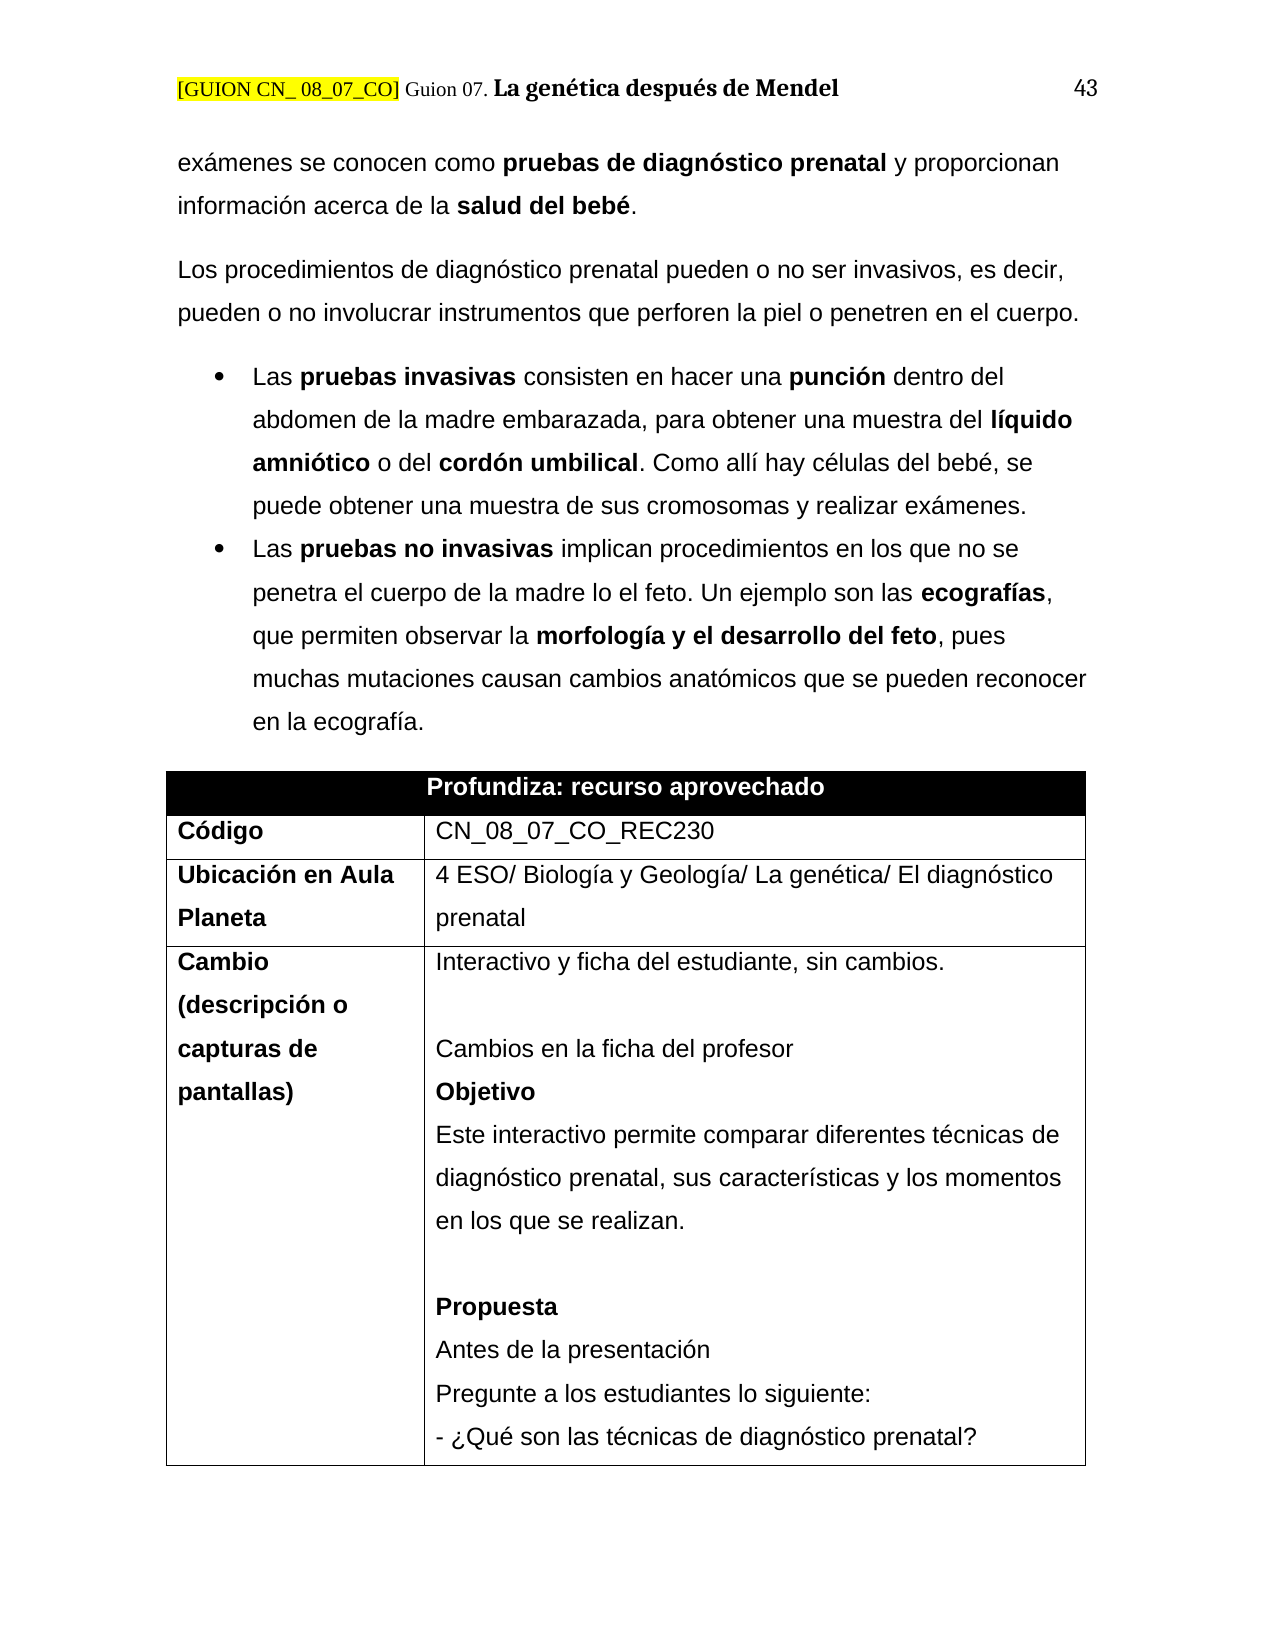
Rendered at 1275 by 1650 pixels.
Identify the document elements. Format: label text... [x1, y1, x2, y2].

table_cell CN_08_07_CO_REC230 [425, 816, 1085, 859]
list Las pruebas invasivas consisten en hacer una punción dentro del abdomen de la madre embarazada, para obtener una muestra del líquido amniótico o del cordón umbilical. Como allí hay células del bebé, se puede obtener una muestra de sus cromosomas y realizar exámenes. [215, 362, 1098, 520]
text Los procedimientos de diagnóstico prenatal pueden o no ser invasivos, es decir, pueden o no involucrar instrumentos que perforen la piel o penetren en el cuerpo. [177, 255, 1098, 327]
list Las pruebas no invasivas implican procedimientos en los que no se penetra el cuerpo de la madre lo el feto. Un ejemplo son las ecografías, que permiten observar la morfología y el desarrollo del feto, pues muchas mutaciones causan cambios anatómicos que se pueden reconocer en la ecografía. [215, 534, 1098, 736]
table_cell 4 ESO/ Biología y Geología/ La genética/ El diagnóstico prenatal [425, 860, 1085, 946]
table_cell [167, 947, 424, 1465]
table_cell Código [167, 816, 424, 859]
table_header Profundiza: recurso aprovechado [167, 772, 1085, 815]
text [177, 148, 1098, 219]
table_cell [425, 947, 1085, 1465]
table_cell Ubicación en Aula Planeta [167, 860, 424, 946]
